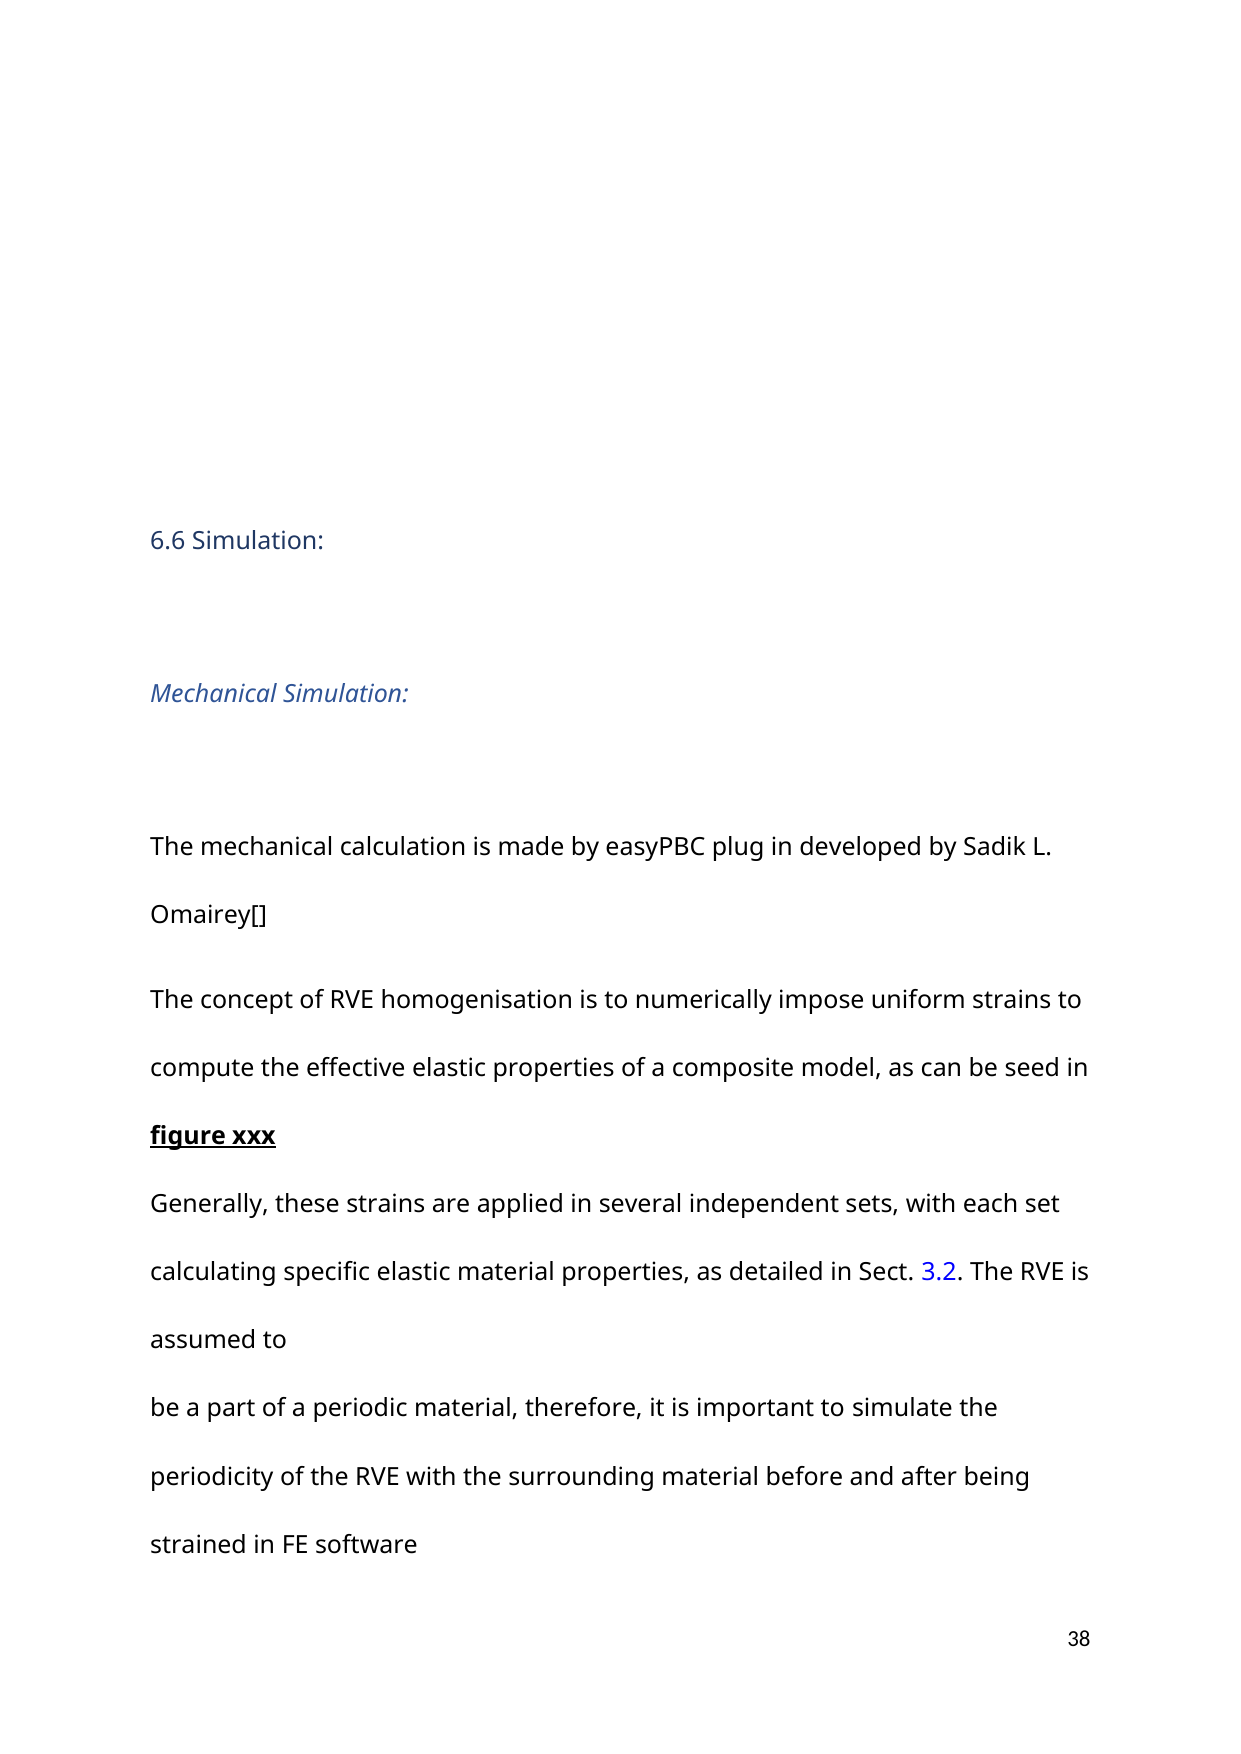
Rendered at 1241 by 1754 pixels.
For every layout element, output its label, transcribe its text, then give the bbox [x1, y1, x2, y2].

subtitle 6.6 Simulation: [150, 522, 1090, 557]
text The concept of RVE homogenisation is to numerically impose uniform strains to compute the effective elastic properties of a composite model, as can be seed in figure xxx [150, 981, 1090, 1152]
text The mechanical calculation is made by easyPBC plug in developed by Sadik L. Omairey[] [150, 828, 1090, 931]
text be a part of a periodic material, therefore, it is important to simulate the periodicity of the RVE with the surrounding material before and after being strained in FE software [150, 1390, 1090, 1560]
subtitle Mechanical Simulation: [150, 675, 1090, 709]
text Generally, these strains are applied in several independent sets, with each set calculating specific elastic material properties, as detailed in Sect. 3.2. The RVE is assumed to [150, 1186, 1090, 1356]
